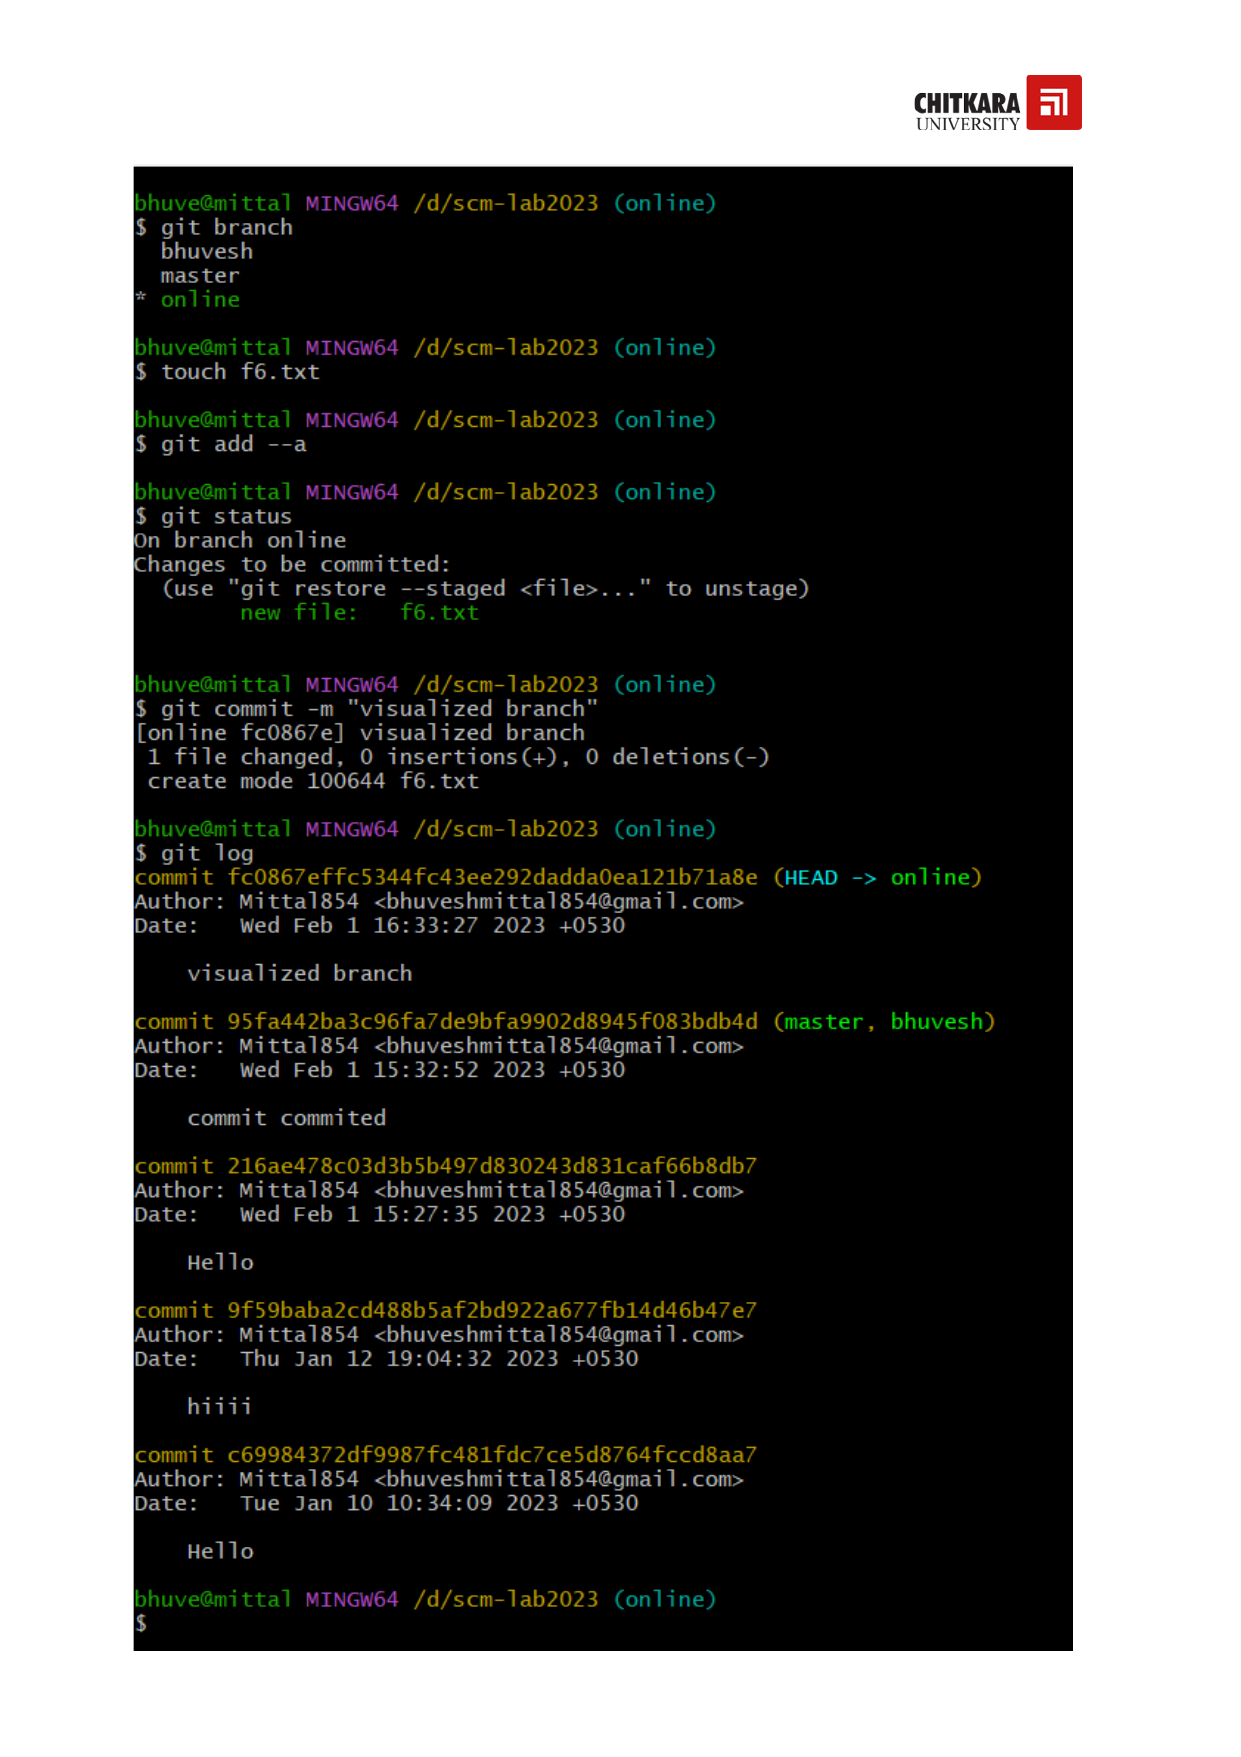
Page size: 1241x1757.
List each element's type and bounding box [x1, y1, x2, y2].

picture [914, 75, 1085, 133]
picture [133, 164, 1073, 1651]
